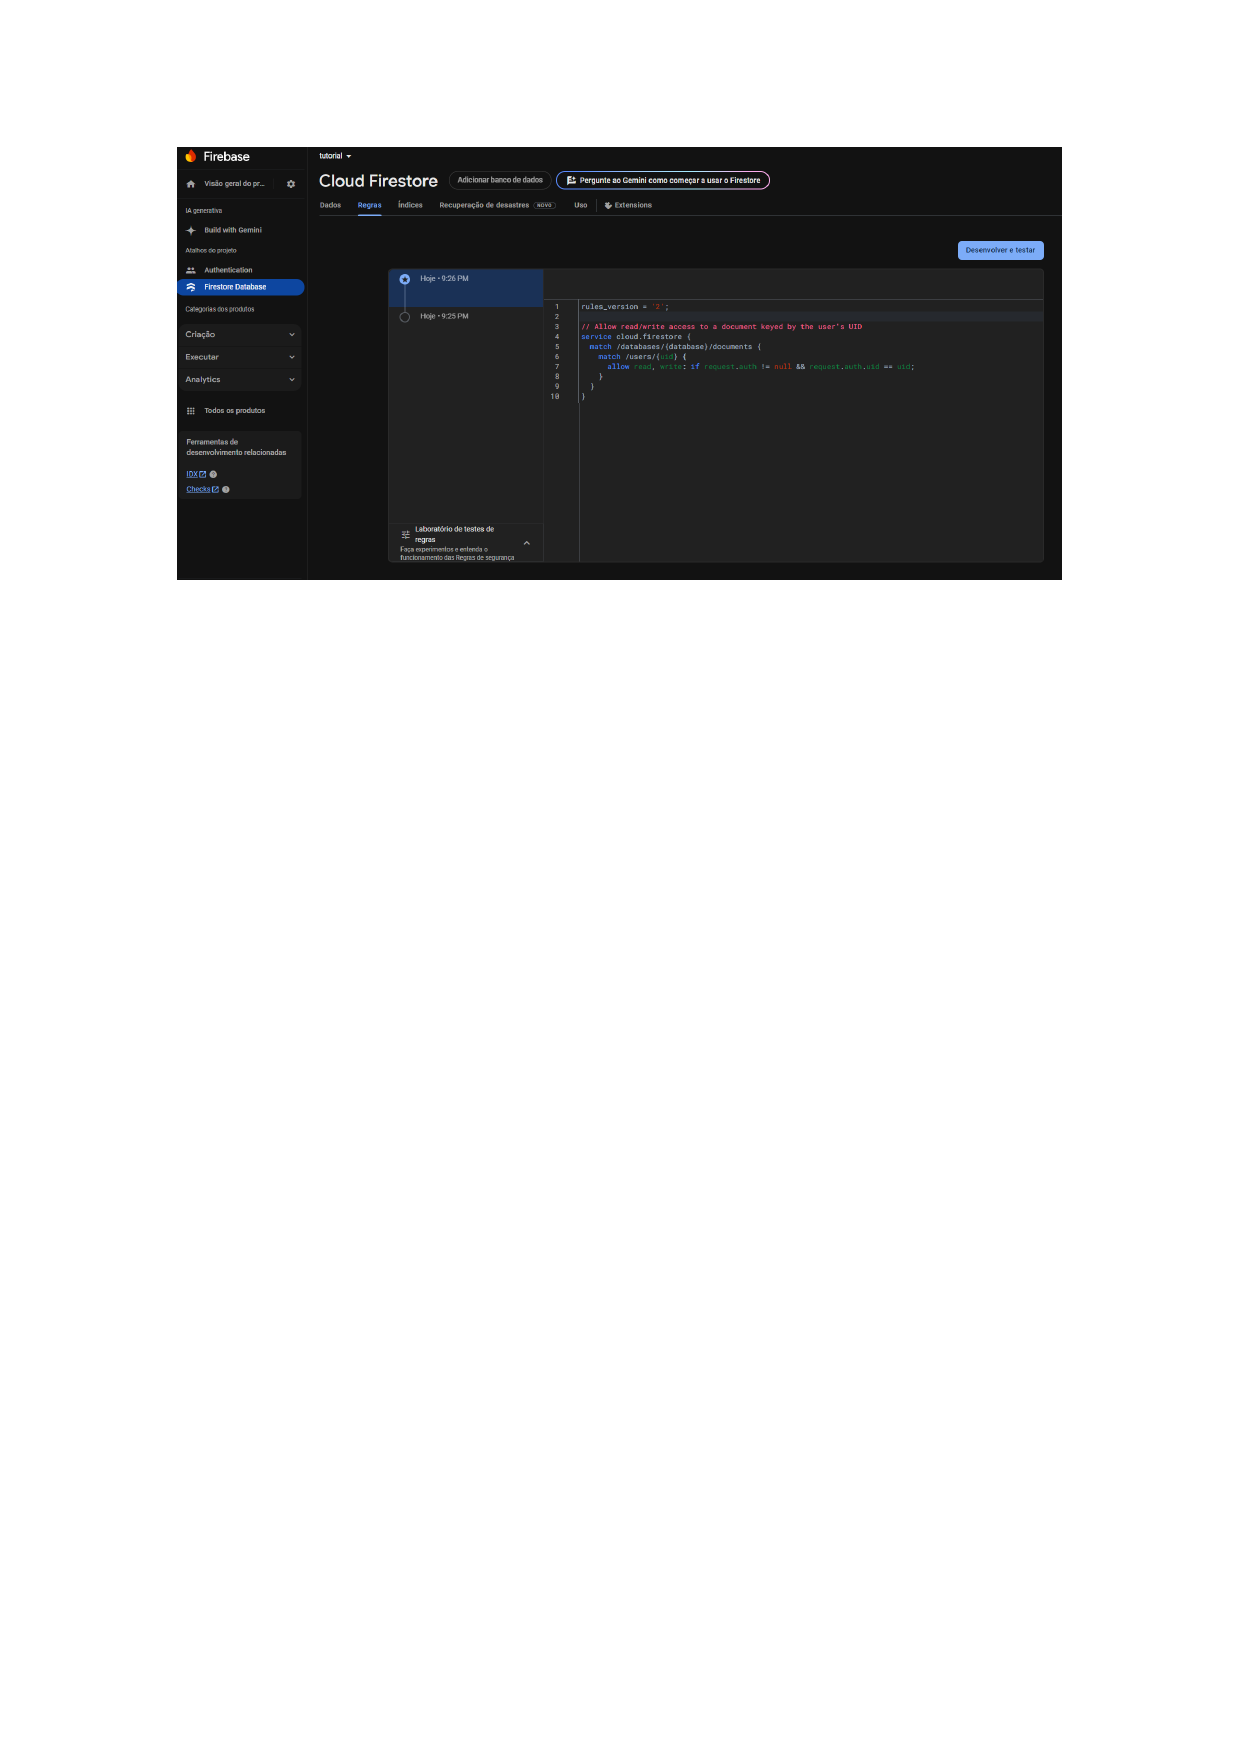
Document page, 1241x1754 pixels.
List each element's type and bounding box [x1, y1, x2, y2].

picture [177, 147, 1062, 580]
